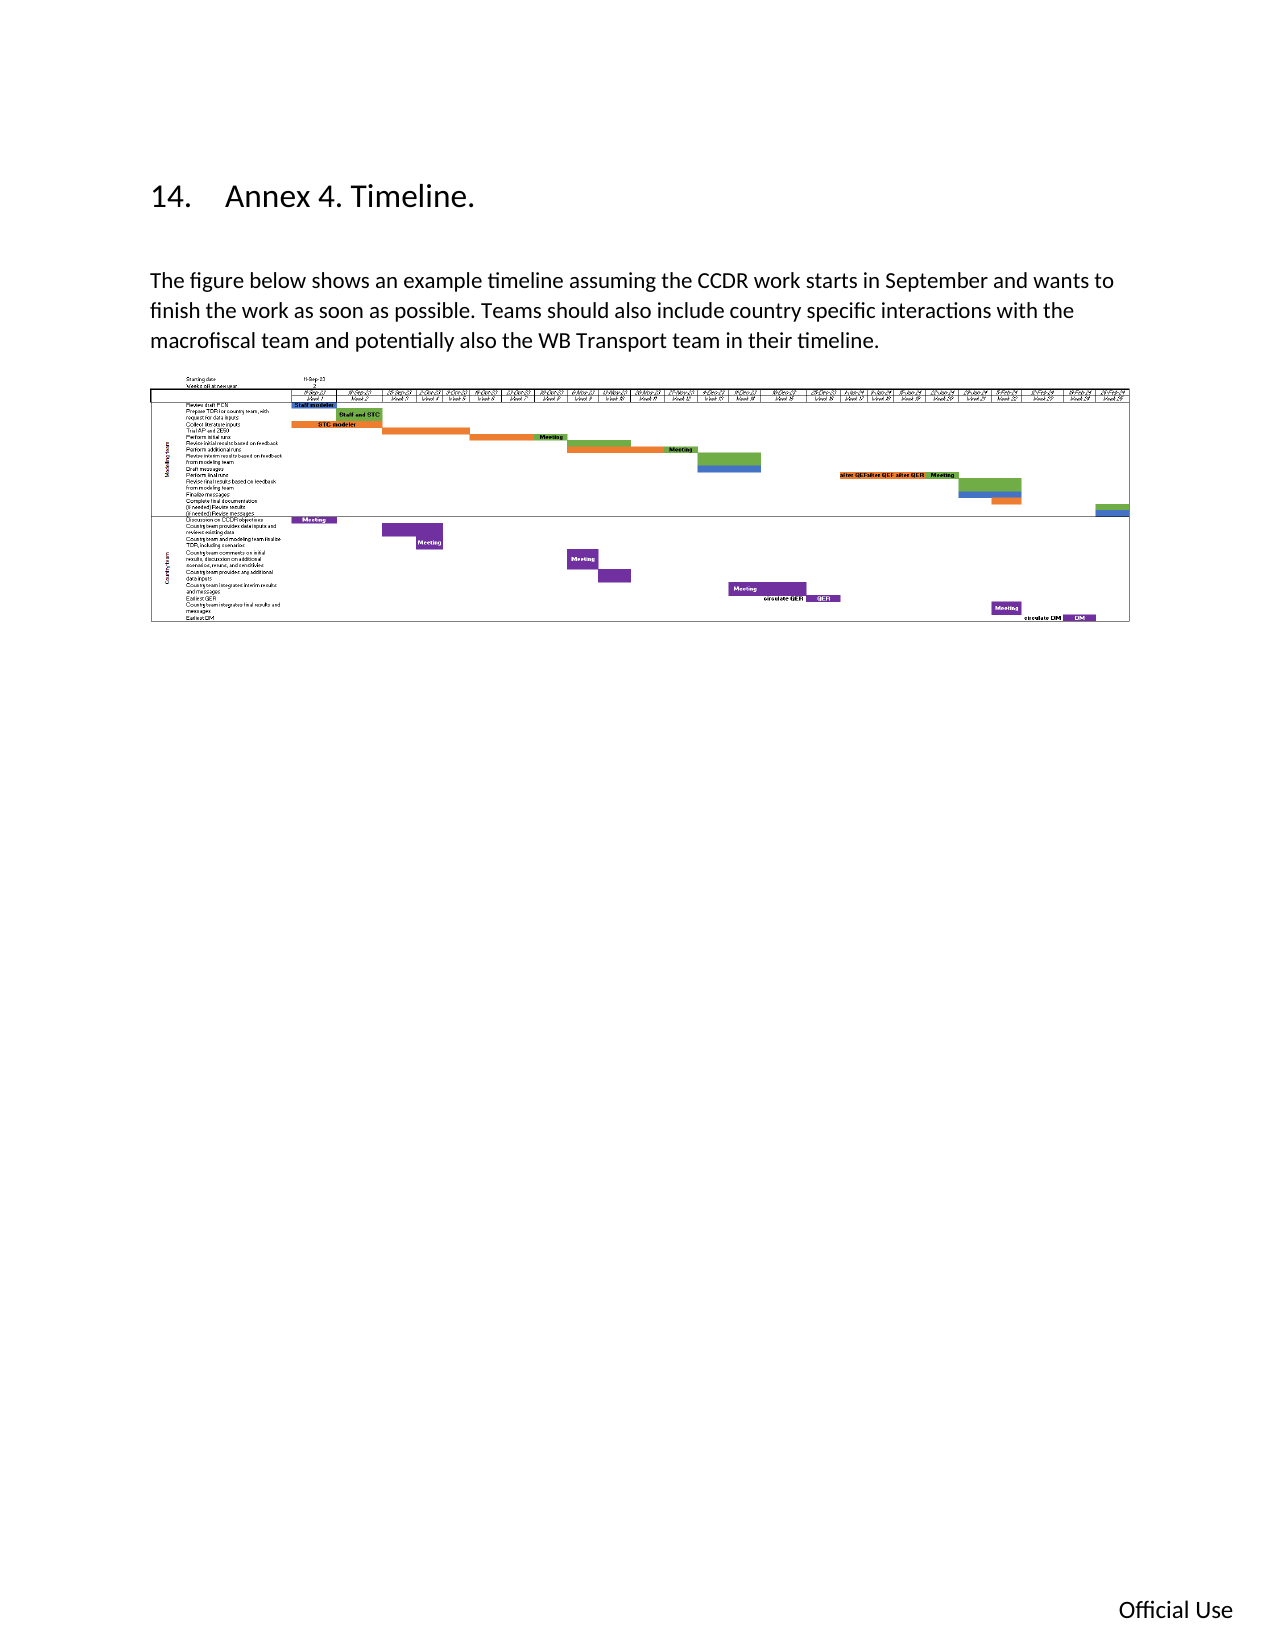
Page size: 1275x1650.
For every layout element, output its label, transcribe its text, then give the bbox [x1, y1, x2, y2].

text The figure below shows an example timeline assuming the CCDR work starts in September and wants to finish the work as soon as possible. Teams should also include country specific interactions with the macrofiscal team and potentially also the WB Transport team in their timeline. [150, 266, 1125, 354]
subtitle Annex 4. Timeline. [150, 175, 1125, 216]
picture [150, 373, 1135, 628]
